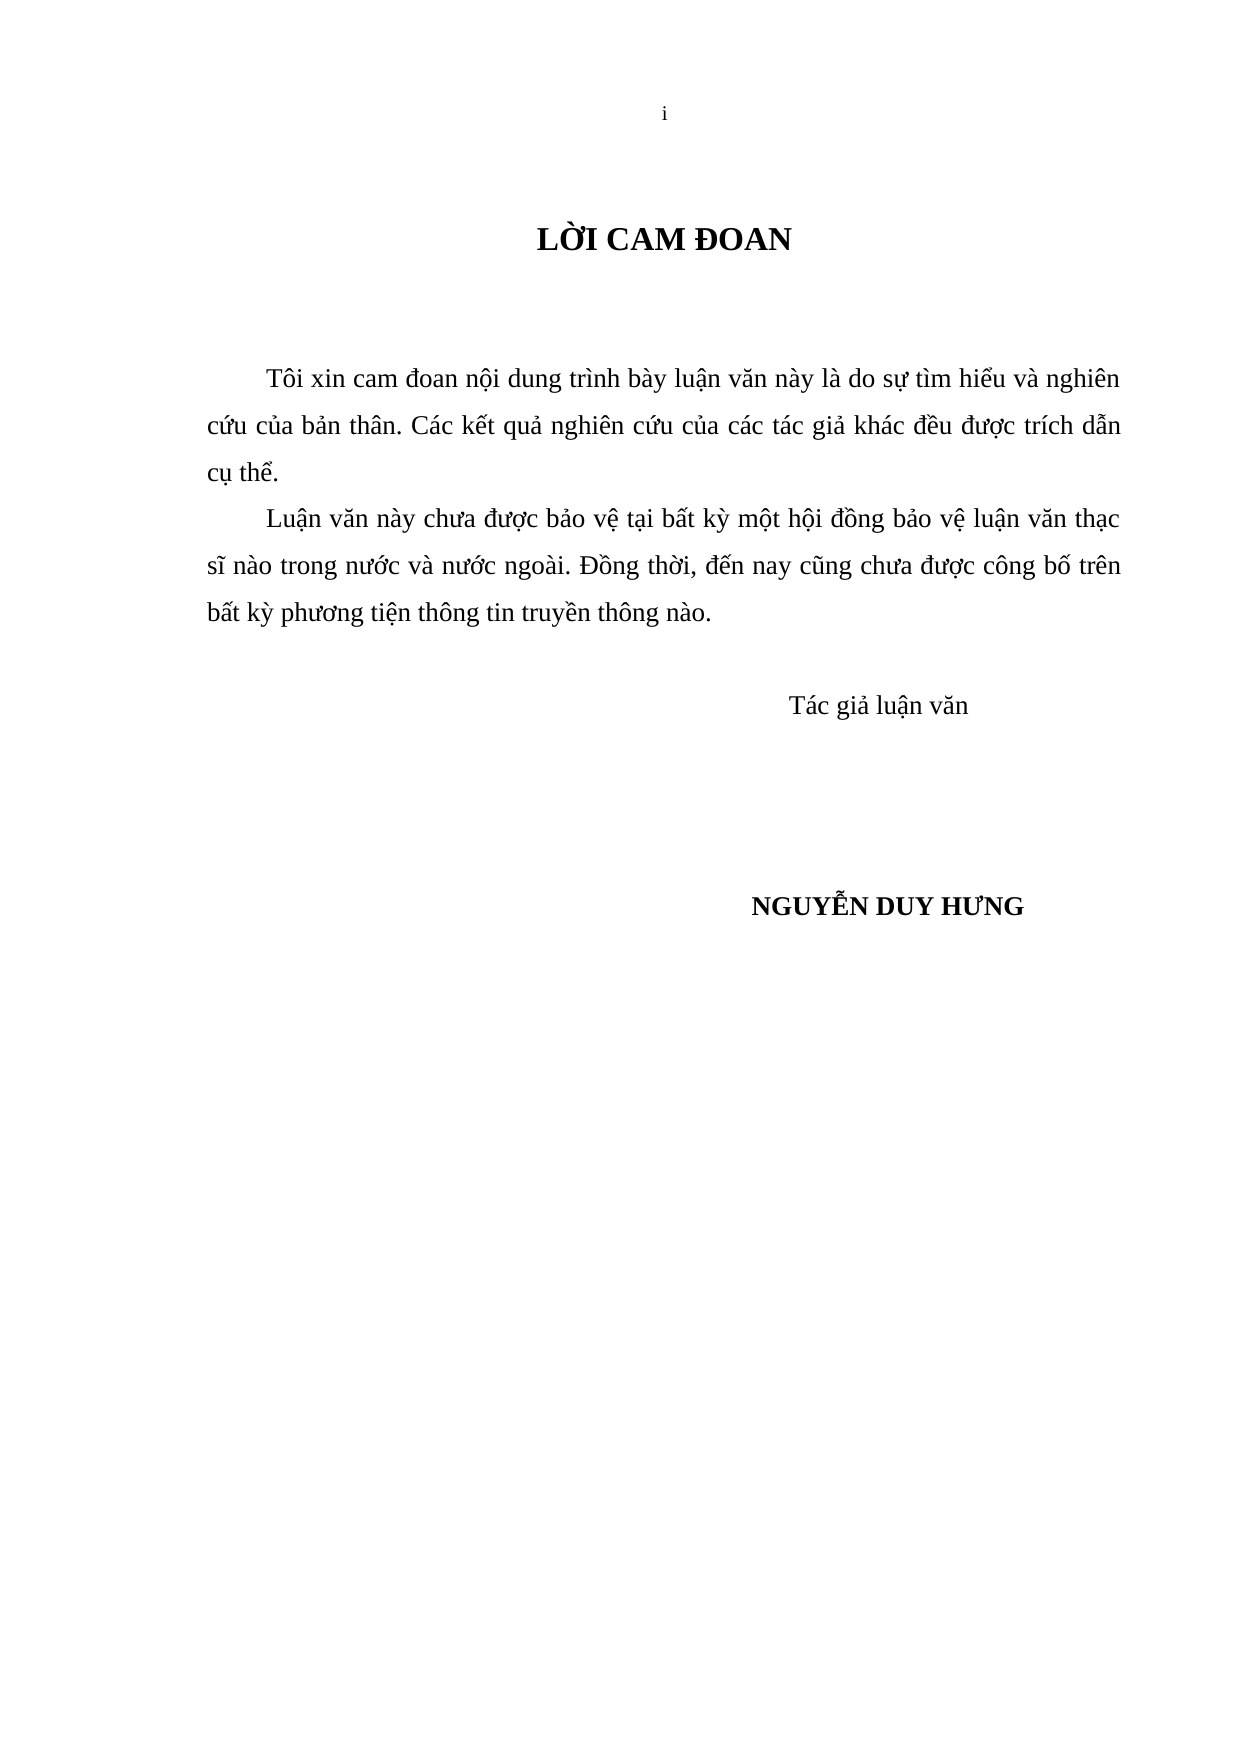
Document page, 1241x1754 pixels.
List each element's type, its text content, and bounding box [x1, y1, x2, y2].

table_header LỜI CAM ĐOAN [206, 207, 1123, 338]
text Tác giả luận văn [635, 689, 1122, 720]
text NGUYỄN DUY HƯNG [207, 890, 1122, 921]
text Tôi xin cam đoan nội dung trình bày luận văn này là do sự tìm hiểu và nghiên cứu của bản thân. Các kết quả nghiên cứu của các tác giả khác đều được trích dẫn cụ thể. [207, 362, 1122, 487]
text Luận văn này chưa được bảo vệ tại bất kỳ một hội đồng bảo vệ luận văn thạc sĩ nào trong nước và nước ngoài. Đồng thời, đến nay cũng chưa được công bố trên bất kỳ phương tiện thông tin truyền thông nào. [207, 502, 1122, 627]
